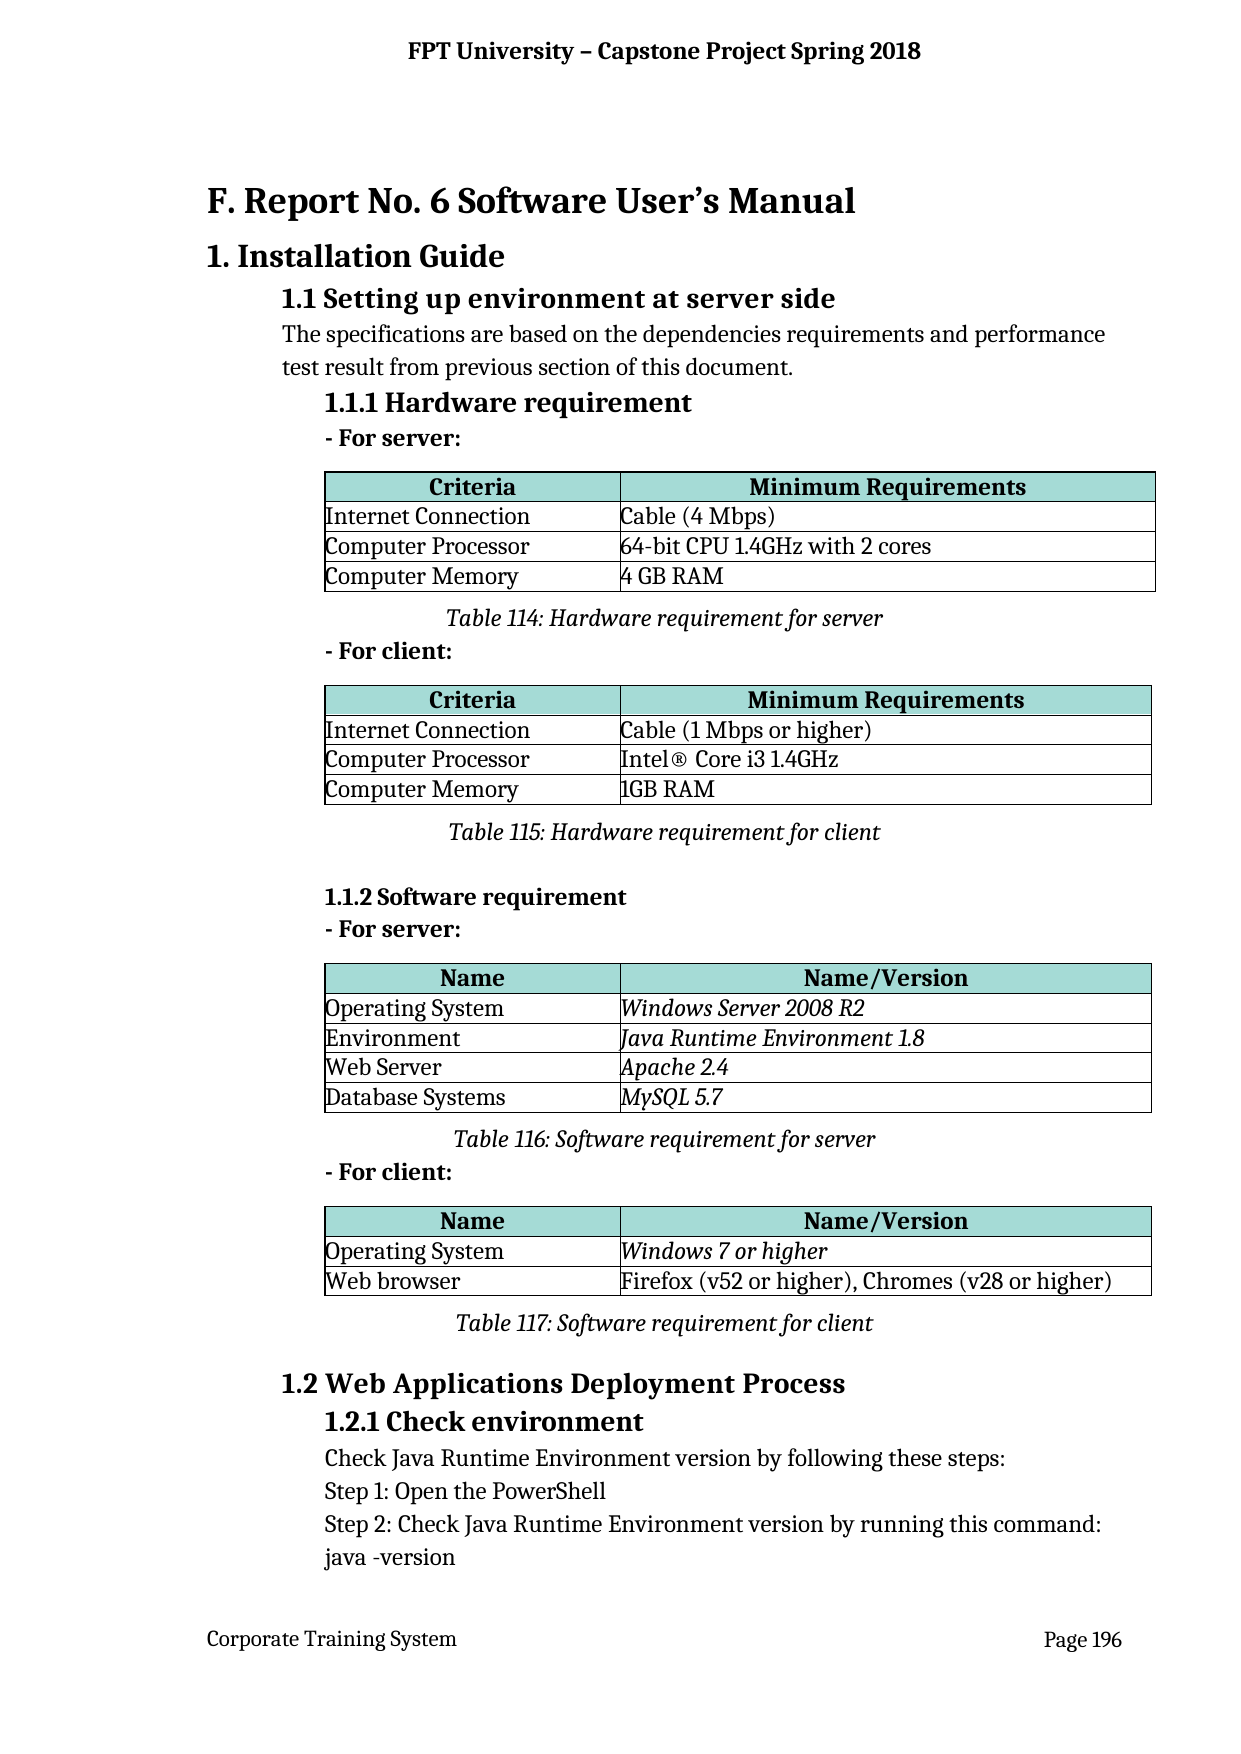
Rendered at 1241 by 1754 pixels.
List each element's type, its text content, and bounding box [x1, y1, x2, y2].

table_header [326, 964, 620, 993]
text 1.1 Setting up environment at server side [282, 282, 1122, 315]
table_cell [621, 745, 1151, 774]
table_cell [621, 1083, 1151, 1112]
list Table 115: Hardware requirement for client [207, 817, 1122, 846]
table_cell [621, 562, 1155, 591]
text 1. Installation Guide [207, 238, 1122, 276]
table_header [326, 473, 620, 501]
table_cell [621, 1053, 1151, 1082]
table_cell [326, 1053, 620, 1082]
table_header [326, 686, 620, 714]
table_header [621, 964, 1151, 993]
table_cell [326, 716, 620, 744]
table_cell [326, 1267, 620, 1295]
text 1.2.1 Check environment [325, 1406, 1122, 1439]
text F. Report No. 6 Software User’s Manual [207, 180, 1124, 223]
text Step 1: Open the PowerShell [325, 1477, 1122, 1506]
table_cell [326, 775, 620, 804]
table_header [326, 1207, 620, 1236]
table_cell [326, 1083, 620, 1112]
text - For server: [325, 424, 1122, 452]
text - For client: [282, 637, 1122, 666]
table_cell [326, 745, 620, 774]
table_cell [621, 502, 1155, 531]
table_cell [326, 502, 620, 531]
text - For server: [250, 915, 1122, 944]
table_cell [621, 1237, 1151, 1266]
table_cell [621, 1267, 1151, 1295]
text Check Java Runtime Environment version by following these steps: [325, 1444, 1122, 1473]
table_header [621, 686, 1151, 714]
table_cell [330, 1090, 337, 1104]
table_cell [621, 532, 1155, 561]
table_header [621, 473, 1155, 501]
list Table 117: Software requirement for client [207, 1309, 1122, 1338]
text - For client: [250, 1158, 1122, 1187]
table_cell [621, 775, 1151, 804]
subtitle 1.1.2 Software requirement [325, 883, 1124, 911]
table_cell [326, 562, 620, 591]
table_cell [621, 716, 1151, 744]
text Step 2: Check Java Runtime Environment version by running this command: java -version [325, 1510, 1122, 1572]
list Table 116: Software requirement for server [207, 1125, 1122, 1154]
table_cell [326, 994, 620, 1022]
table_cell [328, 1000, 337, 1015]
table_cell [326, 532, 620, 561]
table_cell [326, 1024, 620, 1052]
subtitle 1.1.1 Hardware requirement [325, 386, 1124, 420]
list Table 114: Hardware requirement for server [207, 604, 1122, 633]
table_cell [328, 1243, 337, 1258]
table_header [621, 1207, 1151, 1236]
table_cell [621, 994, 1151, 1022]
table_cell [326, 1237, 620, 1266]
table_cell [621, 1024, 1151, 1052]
text 1.2 Web Applications Deployment Process [282, 1367, 1122, 1401]
text The specifications are based on the dependencies requirements and performance test result from previous section of this document. [282, 320, 1122, 382]
